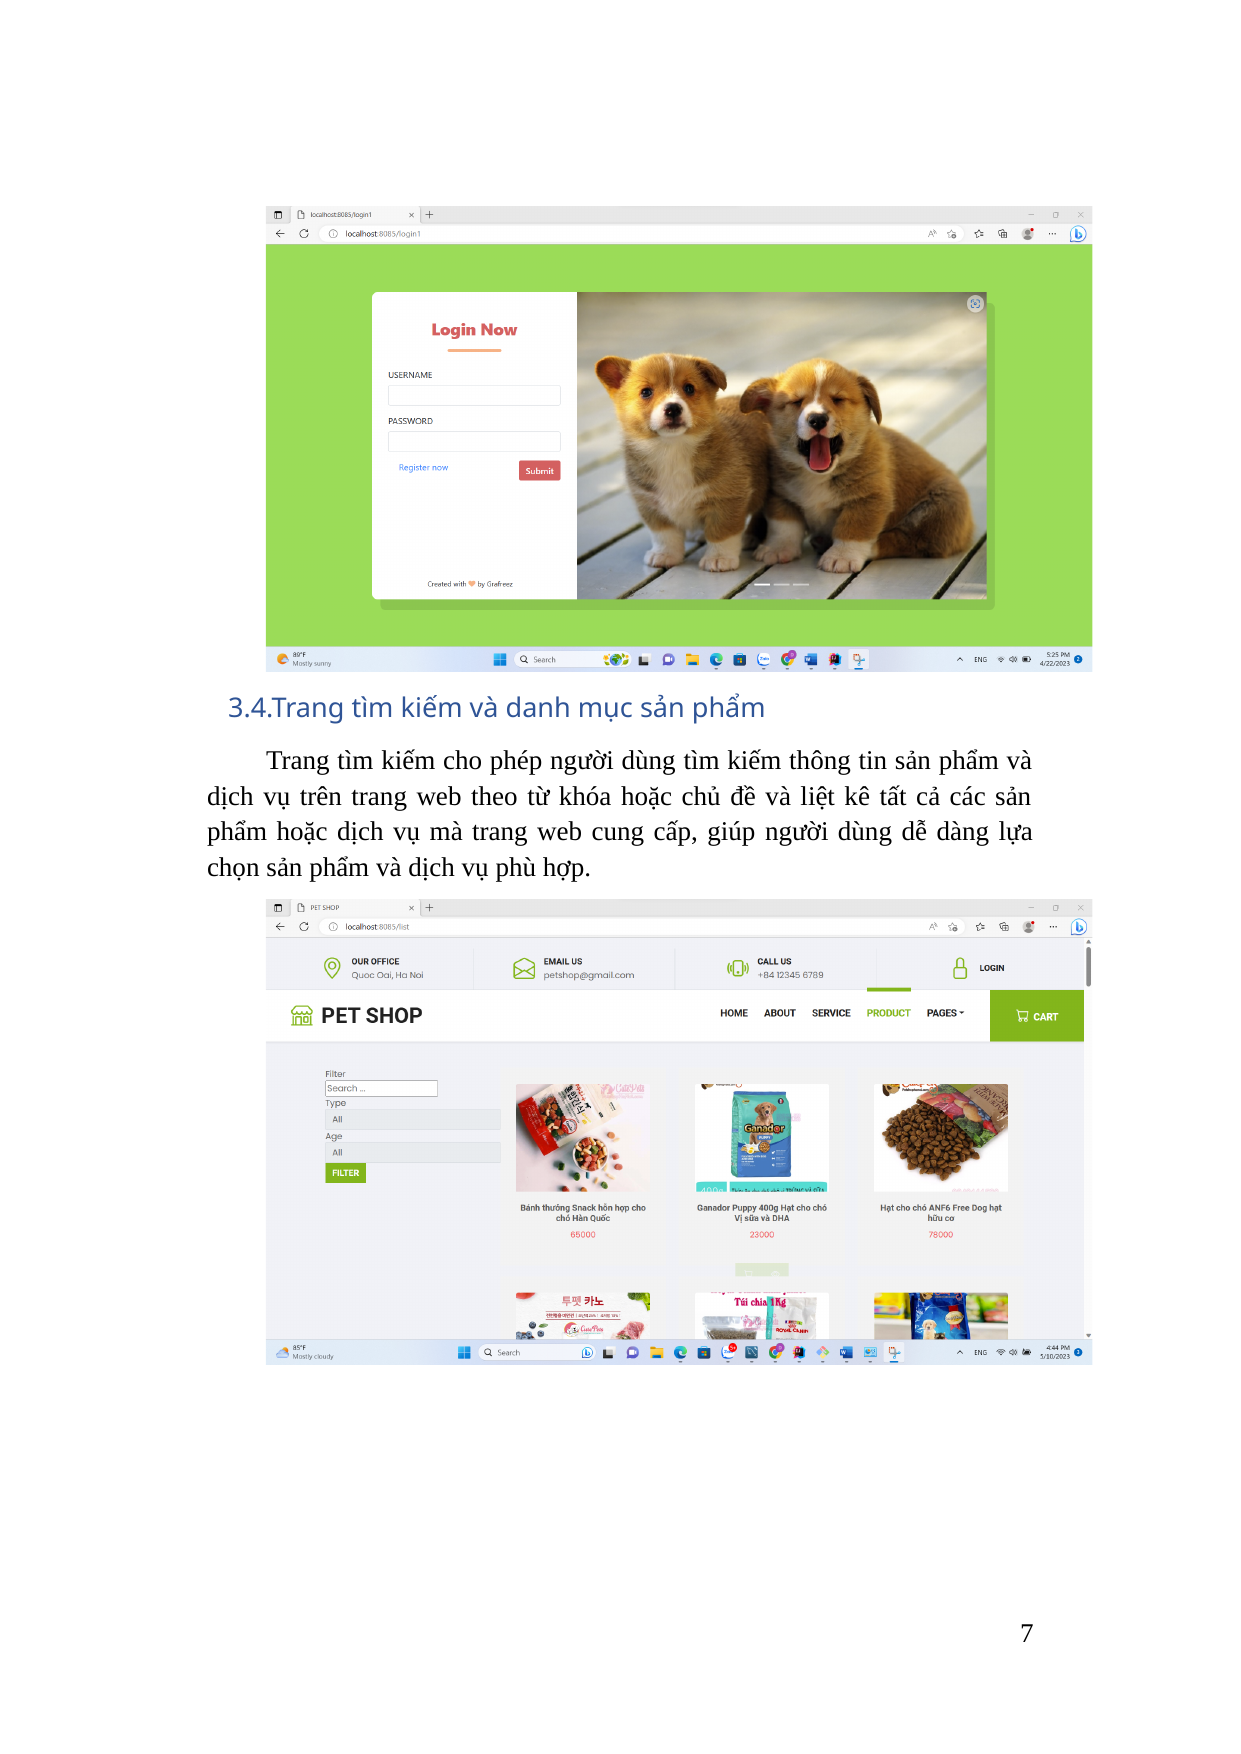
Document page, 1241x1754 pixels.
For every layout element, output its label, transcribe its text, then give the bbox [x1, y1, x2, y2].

text Trang tìm kiếm cho phép người dùng tìm kiếm thông tin sản phẩm và dịch vụ trên trang web theo từ khóa hoặc chủ đề và liệt kê tất cả các sản phẩm hoặc dịch vụ mà trang web cung cấp, giúp người dùng dễ dàng lựa chọn sản phẩm và dịch vụ phù hợp. [207, 744, 1033, 882]
subtitle 3.4.Trang tìm kiếm và danh mục sản phẩm [207, 689, 1033, 726]
picture [265, 206, 1093, 672]
picture [265, 899, 1093, 1365]
